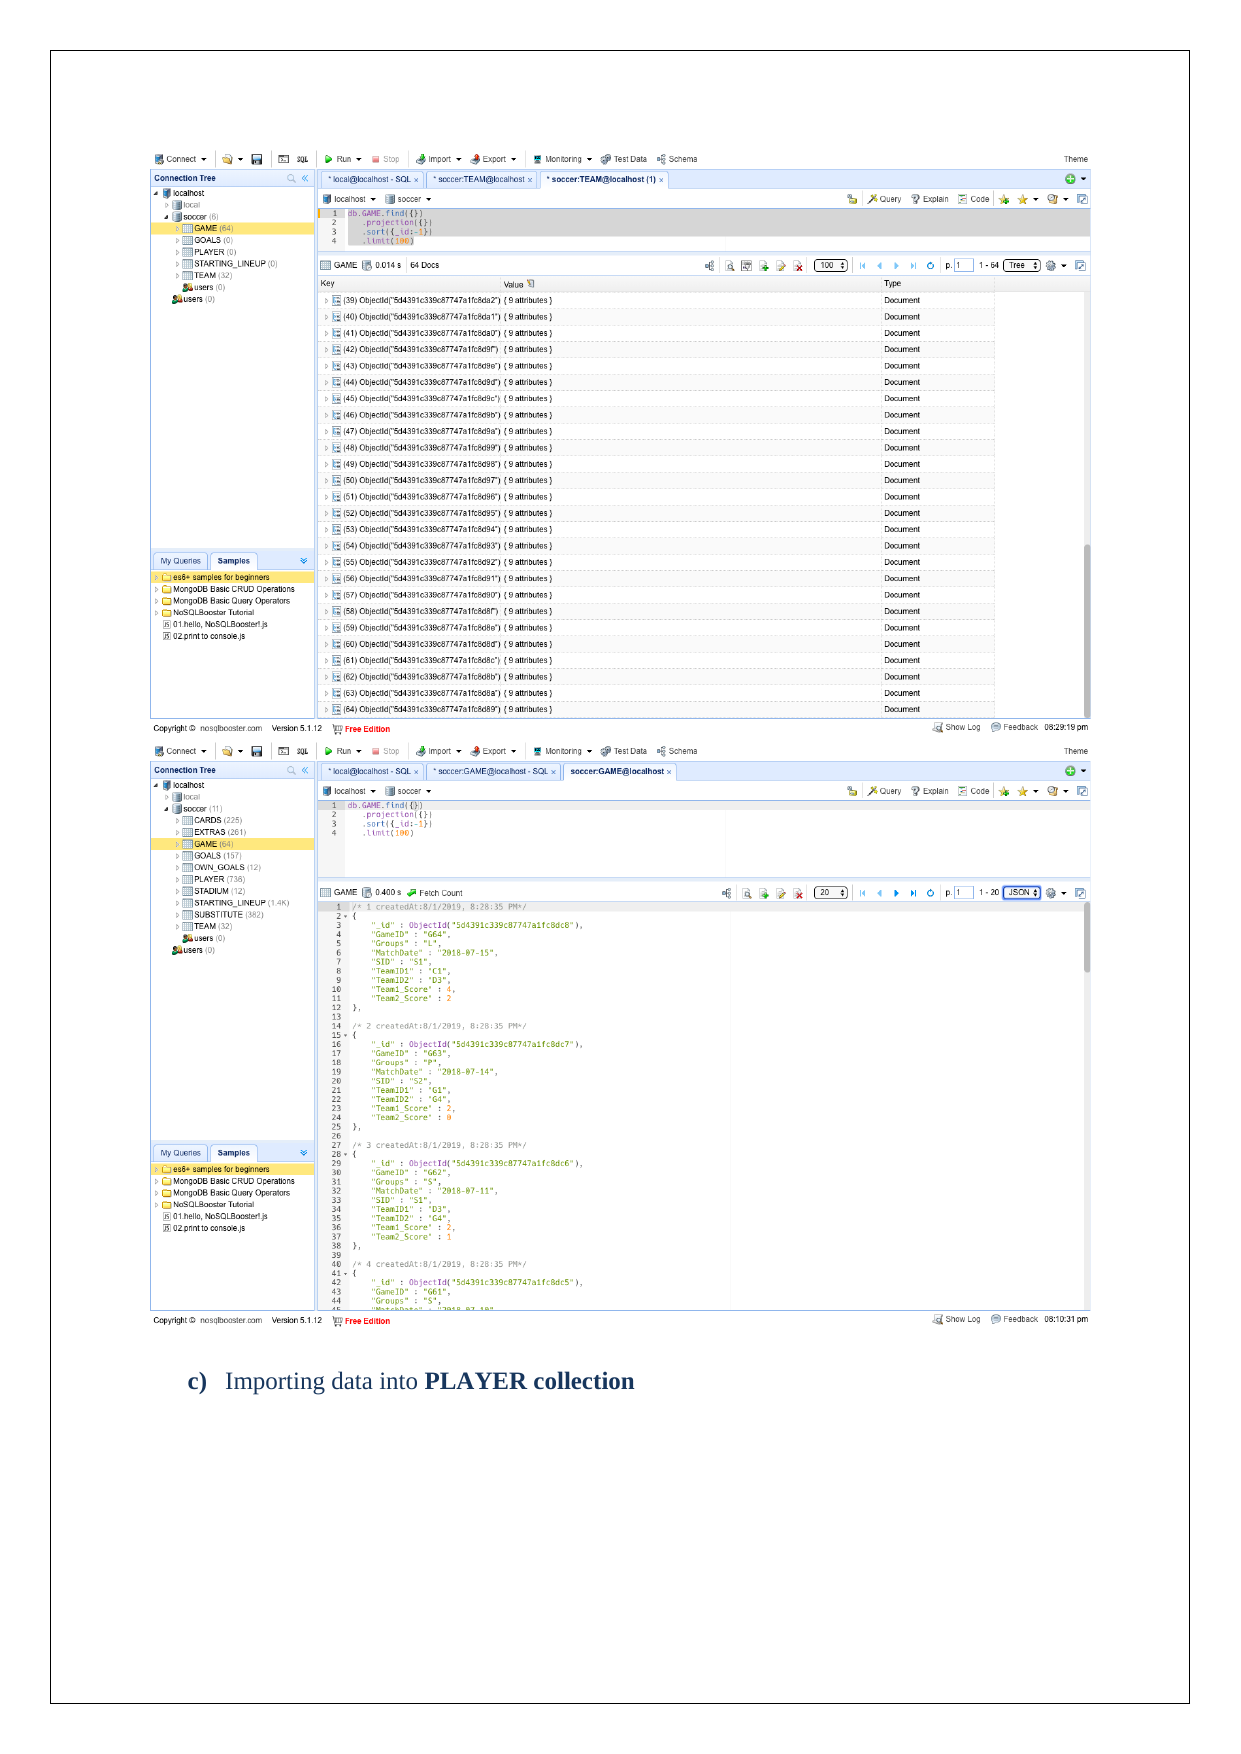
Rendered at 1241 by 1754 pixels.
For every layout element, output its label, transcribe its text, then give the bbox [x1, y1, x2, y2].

picture [150, 741, 1091, 1330]
list Importing data into PLAYER collection [187, 1366, 1090, 1395]
picture [150, 150, 1091, 738]
